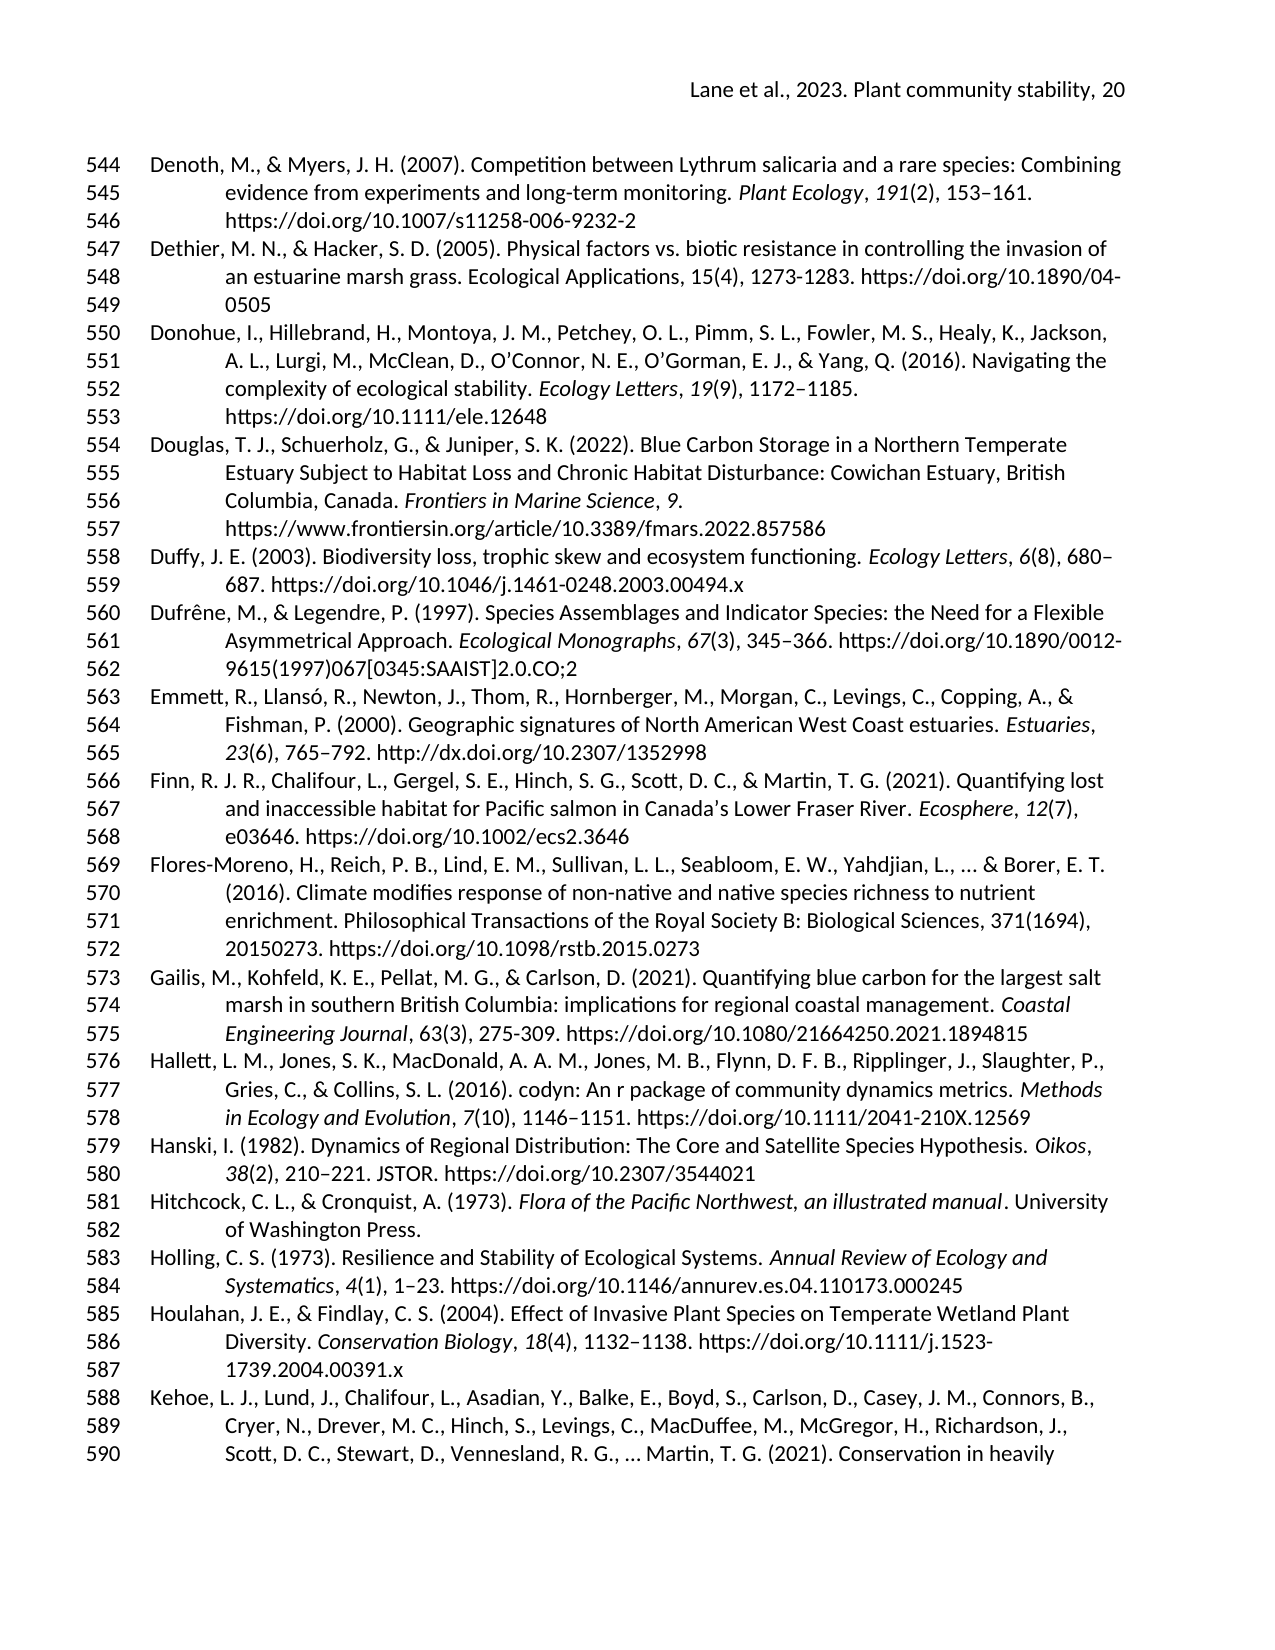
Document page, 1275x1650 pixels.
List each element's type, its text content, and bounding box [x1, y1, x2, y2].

text Gailis, M., Kohfeld, K. E., Pellat, M. G., & Carlson, D. (2021). Quantifying blue carbon for the largest salt marsh in southern British Columbia: implications for regional coastal management. Coastal Engineering Journal, 63(3), 275-309. https://doi.org/10.1080/21664250.2021.1894815 [150, 963, 1125, 1047]
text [150, 1383, 1125, 1467]
text Duffy, J. E. (2003). Biodiversity loss, trophic skew and ecosystem functioning. Ecology Letters, 6(8), 680–687. https://doi.org/10.1046/j.1461-0248.2003.00494.x [150, 542, 1125, 598]
text Dufrêne, M., & Legendre, P. (1997). Species Assemblages and Indicator Species: the Need for a Flexible Asymmetrical Approach. Ecological Monographs, 67(3), 345–366. https://doi.org/10.1890/0012-9615(1997)067[0345:SAAIST]2.0.CO;2 [150, 598, 1125, 682]
text Emmett, R., Llansó, R., Newton, J., Thom, R., Hornberger, M., Morgan, C., Levings, C., Copping, A., & Fishman, P. (2000). Geographic signatures of North American West Coast estuaries. Estuaries, 23(6), 765–792. http://dx.doi.org/10.2307/1352998 [150, 682, 1125, 766]
text Houlahan, J. E., & Findlay, C. S. (2004). Effect of Invasive Plant Species on Temperate Wetland Plant Diversity. Conservation Biology, 18(4), 1132–1138. https://doi.org/10.1111/j.1523-1739.2004.00391.x [150, 1299, 1125, 1383]
text Douglas, T. J., Schuerholz, G., & Juniper, S. K. (2022). Blue Carbon Storage in a Northern Temperate Estuary Subject to Habitat Loss and Chronic Habitat Disturbance: Cowichan Estuary, British Columbia, Canada. Frontiers in Marine Science, 9. https://www.frontiersin.org/article/10.3389/fmars.2022.857586 [150, 430, 1125, 542]
text Finn, R. J. R., Chalifour, L., Gergel, S. E., Hinch, S. G., Scott, D. C., & Martin, T. G. (2021). Quantifying lost and inaccessible habitat for Pacific salmon in Canada’s Lower Fraser River. Ecosphere, 12(7), e03646. https://doi.org/10.1002/ecs2.3646 [150, 766, 1125, 851]
text Holling, C. S. (1973). Resilience and Stability of Ecological Systems. Annual Review of Ecology and Systematics, 4(1), 1–23. https://doi.org/10.1146/annurev.es.04.110173.000245 [150, 1243, 1125, 1299]
text Denoth, M., & Myers, J. H. (2007). Competition between Lythrum salicaria and a rare species: Combining evidence from experiments and long-term monitoring. Plant Ecology, 191(2), 153–161. https://doi.org/10.1007/s11258-006-9232-2 [150, 150, 1125, 234]
text Hallett, L. M., Jones, S. K., MacDonald, A. A. M., Jones, M. B., Flynn, D. F. B., Ripplinger, J., Slaughter, P., Gries, C., & Collins, S. L. (2016). codyn: An r package of community dynamics metrics. Methods in Ecology and Evolution, 7(10), 1146–1151. https://doi.org/10.1111/2041-210X.12569 [150, 1047, 1125, 1131]
text Dethier, M. N., & Hacker, S. D. (2005). Physical factors vs. biotic resistance in controlling the invasion of an estuarine marsh grass. Ecological Applications, 15(4), 1273-1283. https://doi.org/10.1890/04-0505 [150, 234, 1125, 318]
text Donohue, I., Hillebrand, H., Montoya, J. M., Petchey, O. L., Pimm, S. L., Fowler, M. S., Healy, K., Jackson, A. L., Lurgi, M., McClean, D., O’Connor, N. E., O’Gorman, E. J., & Yang, Q. (2016). Navigating the complexity of ecological stability. Ecology Letters, 19(9), 1172–1185. https://doi.org/10.1111/ele.12648 [150, 318, 1125, 430]
text Hitchcock, C. L., & Cronquist, A. (1973). Flora of the Pacific Northwest, an illustrated manual. University of Washington Press. [150, 1187, 1125, 1243]
text Hanski, I. (1982). Dynamics of Regional Distribution: The Core and Satellite Species Hypothesis. Oikos, 38(2), 210–221. JSTOR. https://doi.org/10.2307/3544021 [150, 1131, 1125, 1187]
text Flores-Moreno, H., Reich, P. B., Lind, E. M., Sullivan, L. L., Seabloom, E. W., Yahdjian, L., ... & Borer, E. T. (2016). Climate modifies response of non-native and native species richness to nutrient enrichment. Philosophical Transactions of the Royal Society B: Biological Sciences, 371(1694), 20150273. https://doi.org/10.1098/rstb.2015.0273 [150, 851, 1125, 963]
